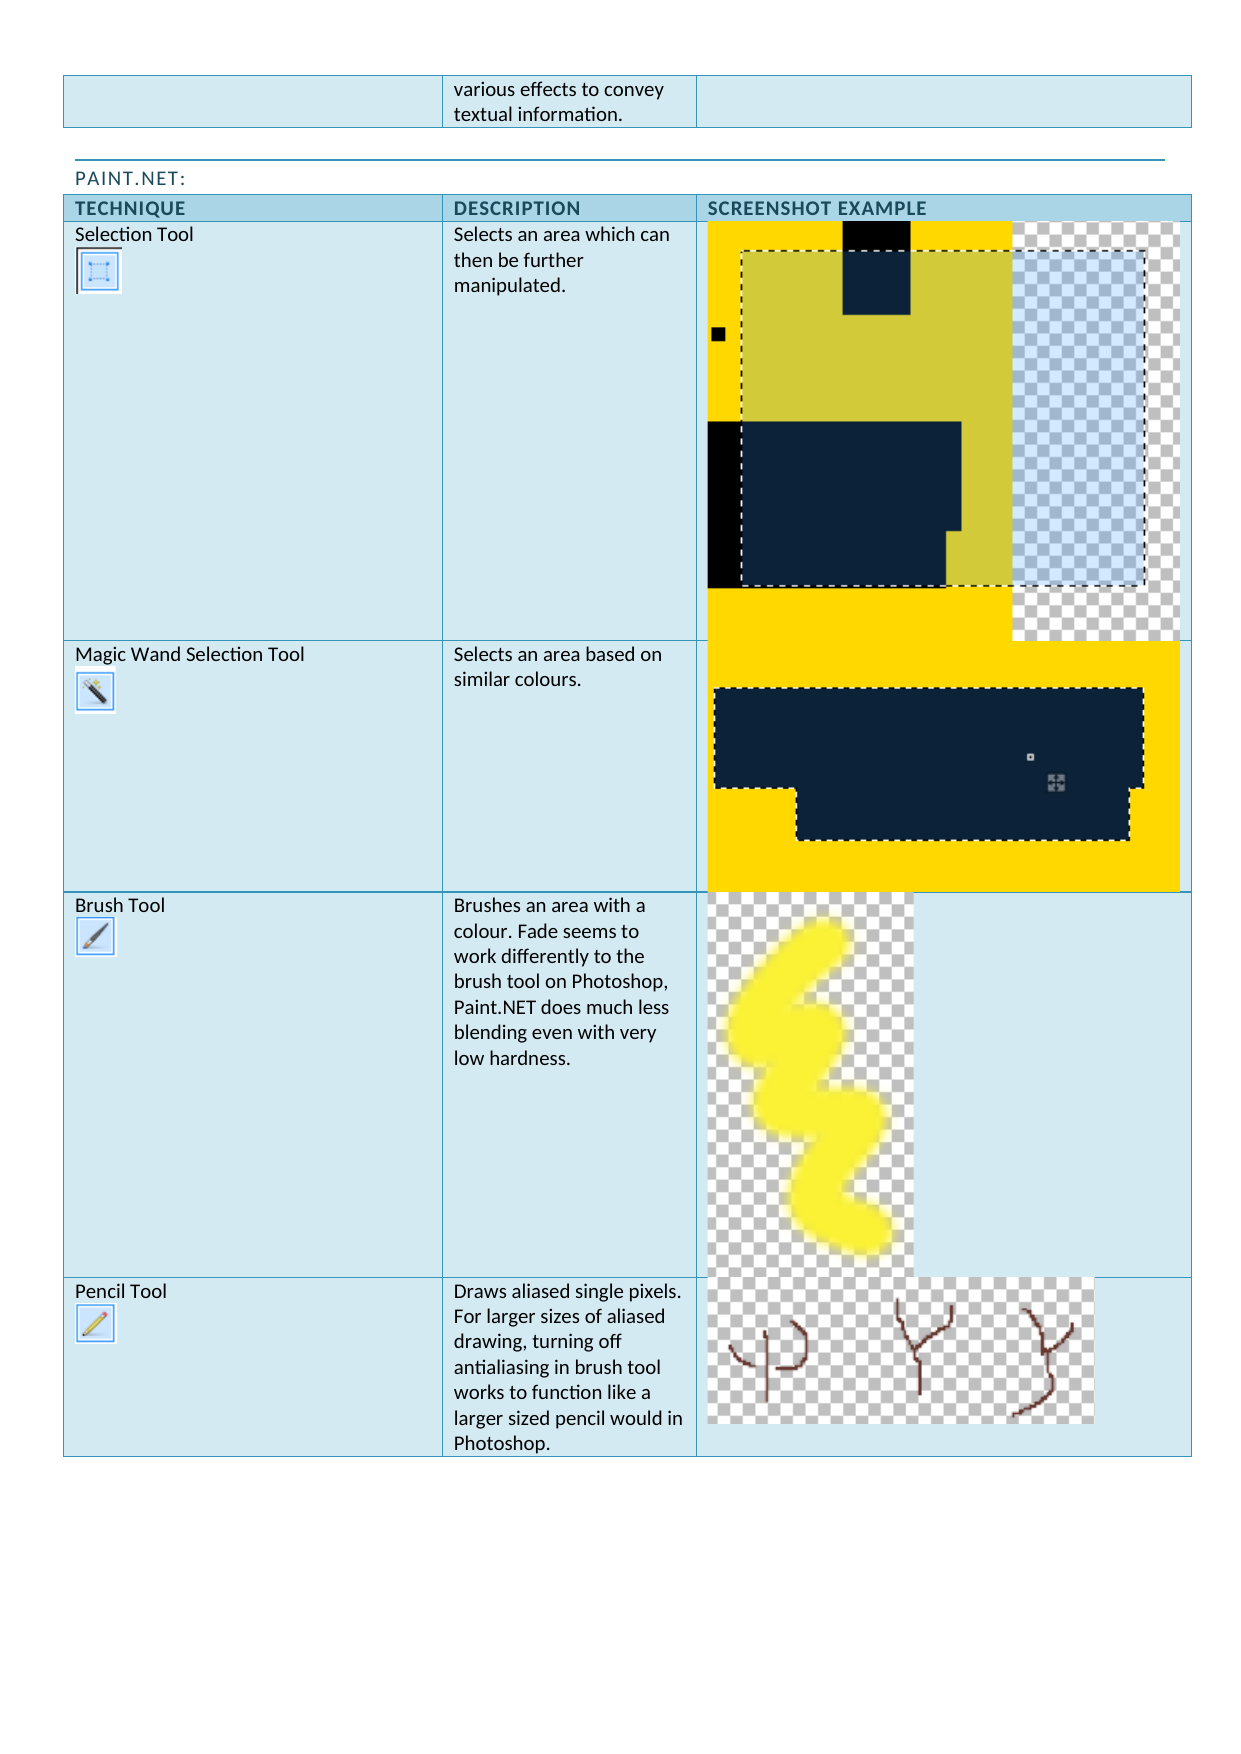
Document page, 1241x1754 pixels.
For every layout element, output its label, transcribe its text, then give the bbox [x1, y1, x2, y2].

picture [75, 666, 116, 714]
subtitle Paint.NET: [75, 161, 1165, 190]
table_cell Pencil Tool [64, 1278, 442, 1456]
table_cell [1180, 641, 1191, 891]
table_cell [697, 641, 707, 891]
table_cell [697, 893, 707, 1277]
table_cell Draws aliased single pixels. For larger sizes of aliased drawing, turning off antialiasing in brush tool works to function like a larger sized pencil would in Photoshop. [443, 1278, 696, 1456]
table_header Screenshot Example [697, 195, 1191, 221]
table_cell [697, 1278, 1191, 1456]
table_header Description [443, 195, 696, 221]
table_cell Brushes an area with a colour. Fade seems to work differently to the brush tool on Photoshop, Paint.NET does much less blending even with very low hardness. [443, 893, 696, 1277]
table_cell [1180, 222, 1191, 640]
table_cell Selection Tool [64, 222, 442, 640]
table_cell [443, 76, 696, 127]
table_cell [697, 76, 1191, 127]
table_cell [697, 222, 707, 640]
picture [75, 917, 118, 957]
table_cell Brush Tool [64, 893, 442, 1277]
picture [75, 1303, 118, 1344]
table_cell Magic Wand Selection Tool [64, 641, 442, 891]
table_header Technique [64, 195, 442, 221]
table_cell [914, 893, 1191, 1277]
table_cell Selects an area which can then be further manipulated. [443, 222, 696, 640]
table_cell Selects an area based on similar colours. [443, 641, 696, 891]
picture [707, 221, 1180, 1424]
picture [75, 247, 122, 294]
table_cell Text Tool [64, 76, 442, 127]
